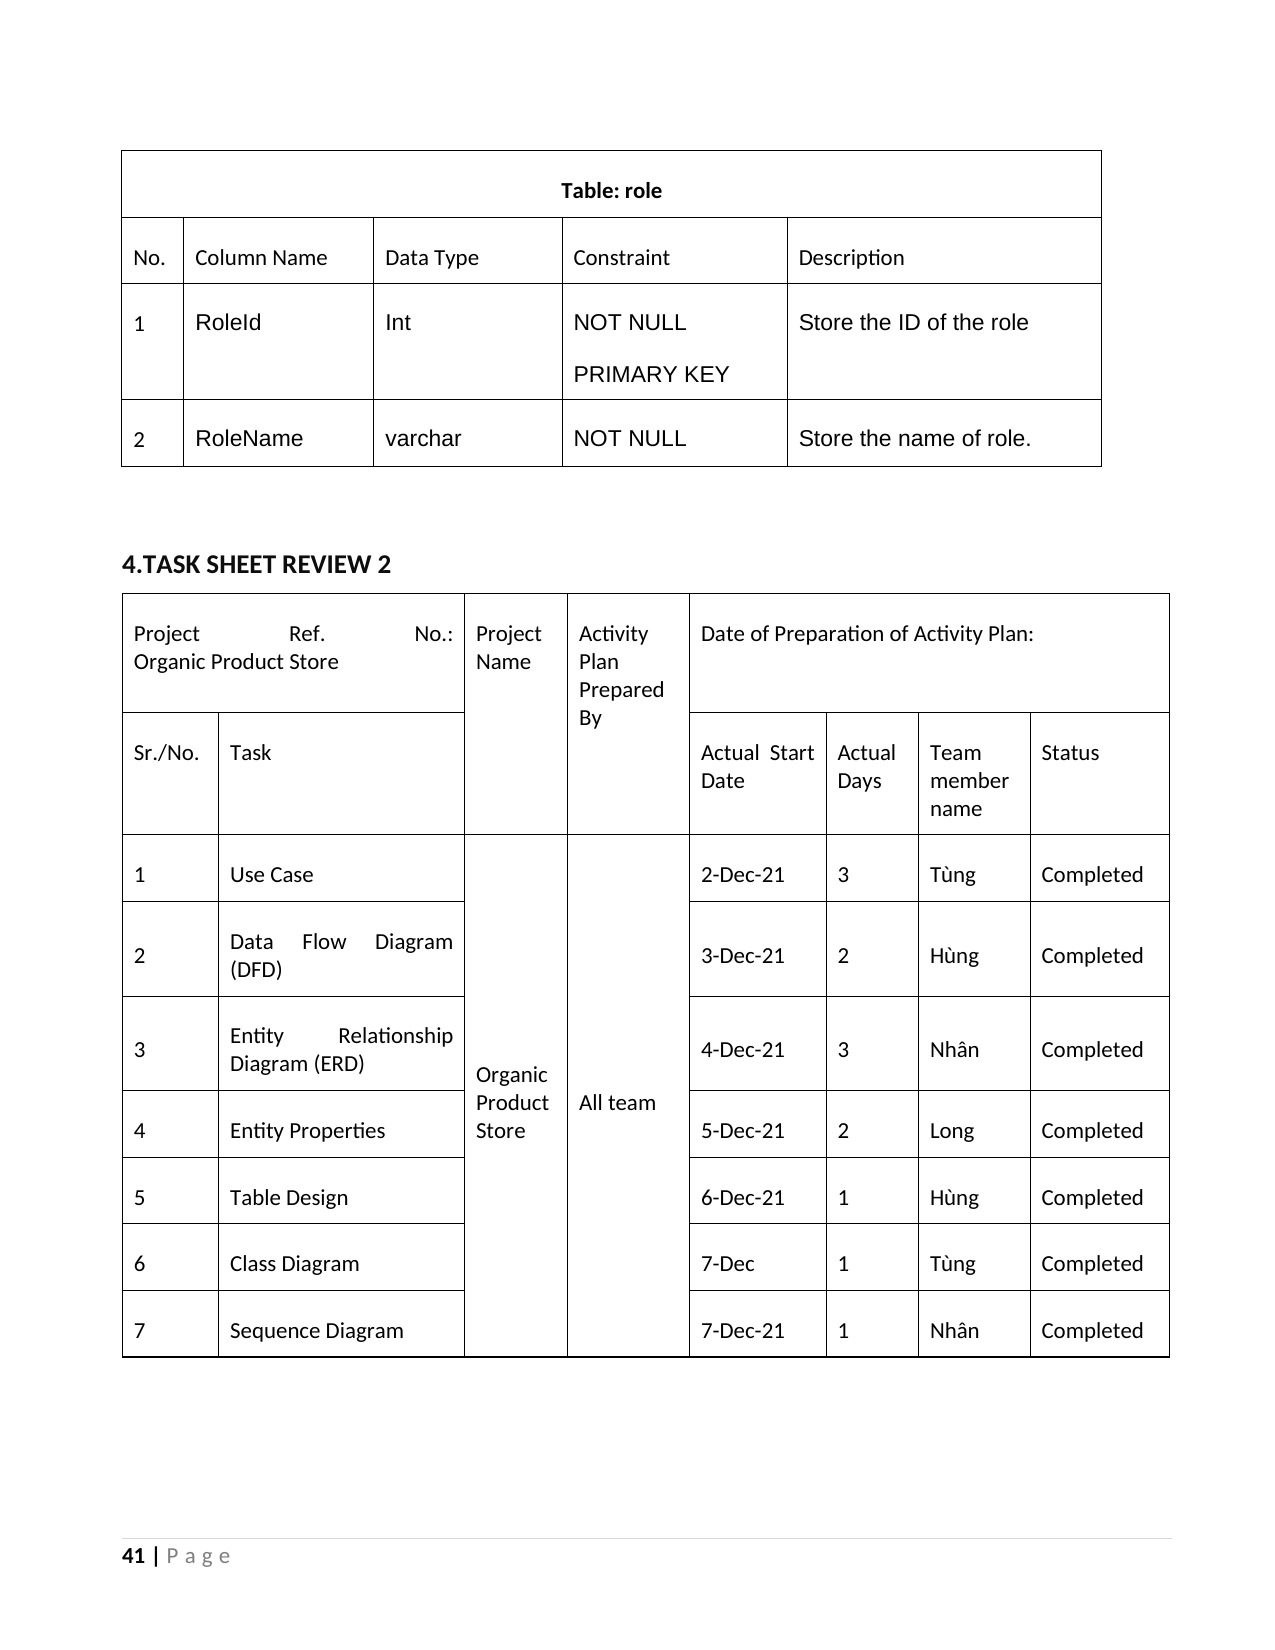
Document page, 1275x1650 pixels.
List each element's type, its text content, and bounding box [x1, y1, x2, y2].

table_header Project Ref. No.: Organic Product Store [123, 594, 464, 712]
table_header Project Name [465, 594, 567, 834]
table_cell Constraint [563, 218, 787, 283]
table_cell Entity Relationship Diagram (ERD) [219, 997, 464, 1090]
table_cell 7 [123, 1291, 218, 1356]
table_cell Data Type [374, 218, 562, 283]
table_cell 2 [827, 902, 918, 996]
table_cell 2 [827, 1091, 918, 1157]
table_cell Completed [1031, 902, 1169, 996]
table_cell RoleId [184, 284, 373, 399]
table_cell Tùng [919, 835, 1030, 901]
table_cell Nhân [919, 1291, 1030, 1356]
table_cell Completed [1031, 1291, 1169, 1356]
table_cell 6 [123, 1224, 218, 1290]
table_cell 5-Dec-21 [690, 1091, 826, 1157]
table_cell 6-Dec-21 [690, 1158, 826, 1223]
table_cell 3 [827, 835, 918, 901]
table_cell Int [374, 284, 562, 399]
table_cell Team member name [919, 713, 1030, 834]
table_cell 4-Dec-21 [690, 997, 826, 1090]
table_header Activity Plan Prepared By [568, 594, 689, 834]
table_cell 3 [827, 997, 918, 1090]
table_cell Class Diagram [219, 1224, 464, 1290]
table_header Date of Preparation of Activity Plan: [690, 594, 1169, 712]
table_header Table: role [122, 151, 1101, 217]
table_cell varchar [374, 400, 562, 466]
table_cell 2-Dec-21 [690, 835, 826, 901]
table_cell Sr./No. [123, 713, 218, 834]
table_cell 7-Dec-21 [690, 1291, 826, 1356]
table_cell Completed [1031, 1158, 1169, 1223]
table_cell Column Name [184, 218, 373, 283]
table_cell RoleName [184, 400, 373, 466]
table_cell Store the ID of the role [788, 284, 1101, 399]
table_cell 1 [122, 284, 183, 399]
table_cell Sequence Diagram [219, 1291, 464, 1356]
table_cell Actual Days [827, 713, 918, 834]
table_cell 5 [123, 1158, 218, 1223]
table_cell Entity Properties [219, 1091, 464, 1157]
table_cell 4 [123, 1091, 218, 1157]
table_cell 1 [827, 1158, 918, 1223]
table_cell 1 [827, 1224, 918, 1290]
table_cell Organic Product Store [465, 835, 567, 1356]
table_cell 3 [123, 997, 218, 1090]
table_cell Store the name of role. [788, 400, 1101, 466]
table_cell Data Flow Diagram (DFD) [219, 902, 464, 996]
table_cell Use Case [219, 835, 464, 901]
table_cell Tùng [919, 1224, 1030, 1290]
table_cell 1 [827, 1291, 918, 1356]
subtitle 4.TASK SHEET REVIEW 2 [122, 547, 1172, 581]
table_cell Description [788, 218, 1101, 283]
table_cell 2 [122, 400, 183, 466]
table_cell 2 [123, 902, 218, 996]
table_cell Completed [1031, 1091, 1169, 1157]
table_cell Hùng [919, 902, 1030, 996]
table_cell Long [919, 1091, 1030, 1157]
table_cell Actual Start Date [690, 713, 826, 834]
table_cell Table Design [219, 1158, 464, 1223]
table_cell NOT NULL [563, 400, 787, 466]
table_cell Hùng [919, 1158, 1030, 1223]
table_cell Completed [1031, 997, 1169, 1090]
table_cell 1 [123, 835, 218, 901]
table_cell Completed [1031, 1224, 1169, 1290]
table_cell Task [219, 713, 464, 834]
table_cell Nhân [919, 997, 1030, 1090]
table_cell NOT NULL PRIMARY KEY [563, 284, 787, 399]
table_cell 3-Dec-21 [690, 902, 826, 996]
table_cell All team [568, 835, 689, 1356]
table_cell 7-Dec [690, 1224, 826, 1290]
table_cell Completed [1031, 835, 1169, 901]
table_cell Status [1031, 713, 1169, 834]
table_cell No. [122, 218, 183, 283]
